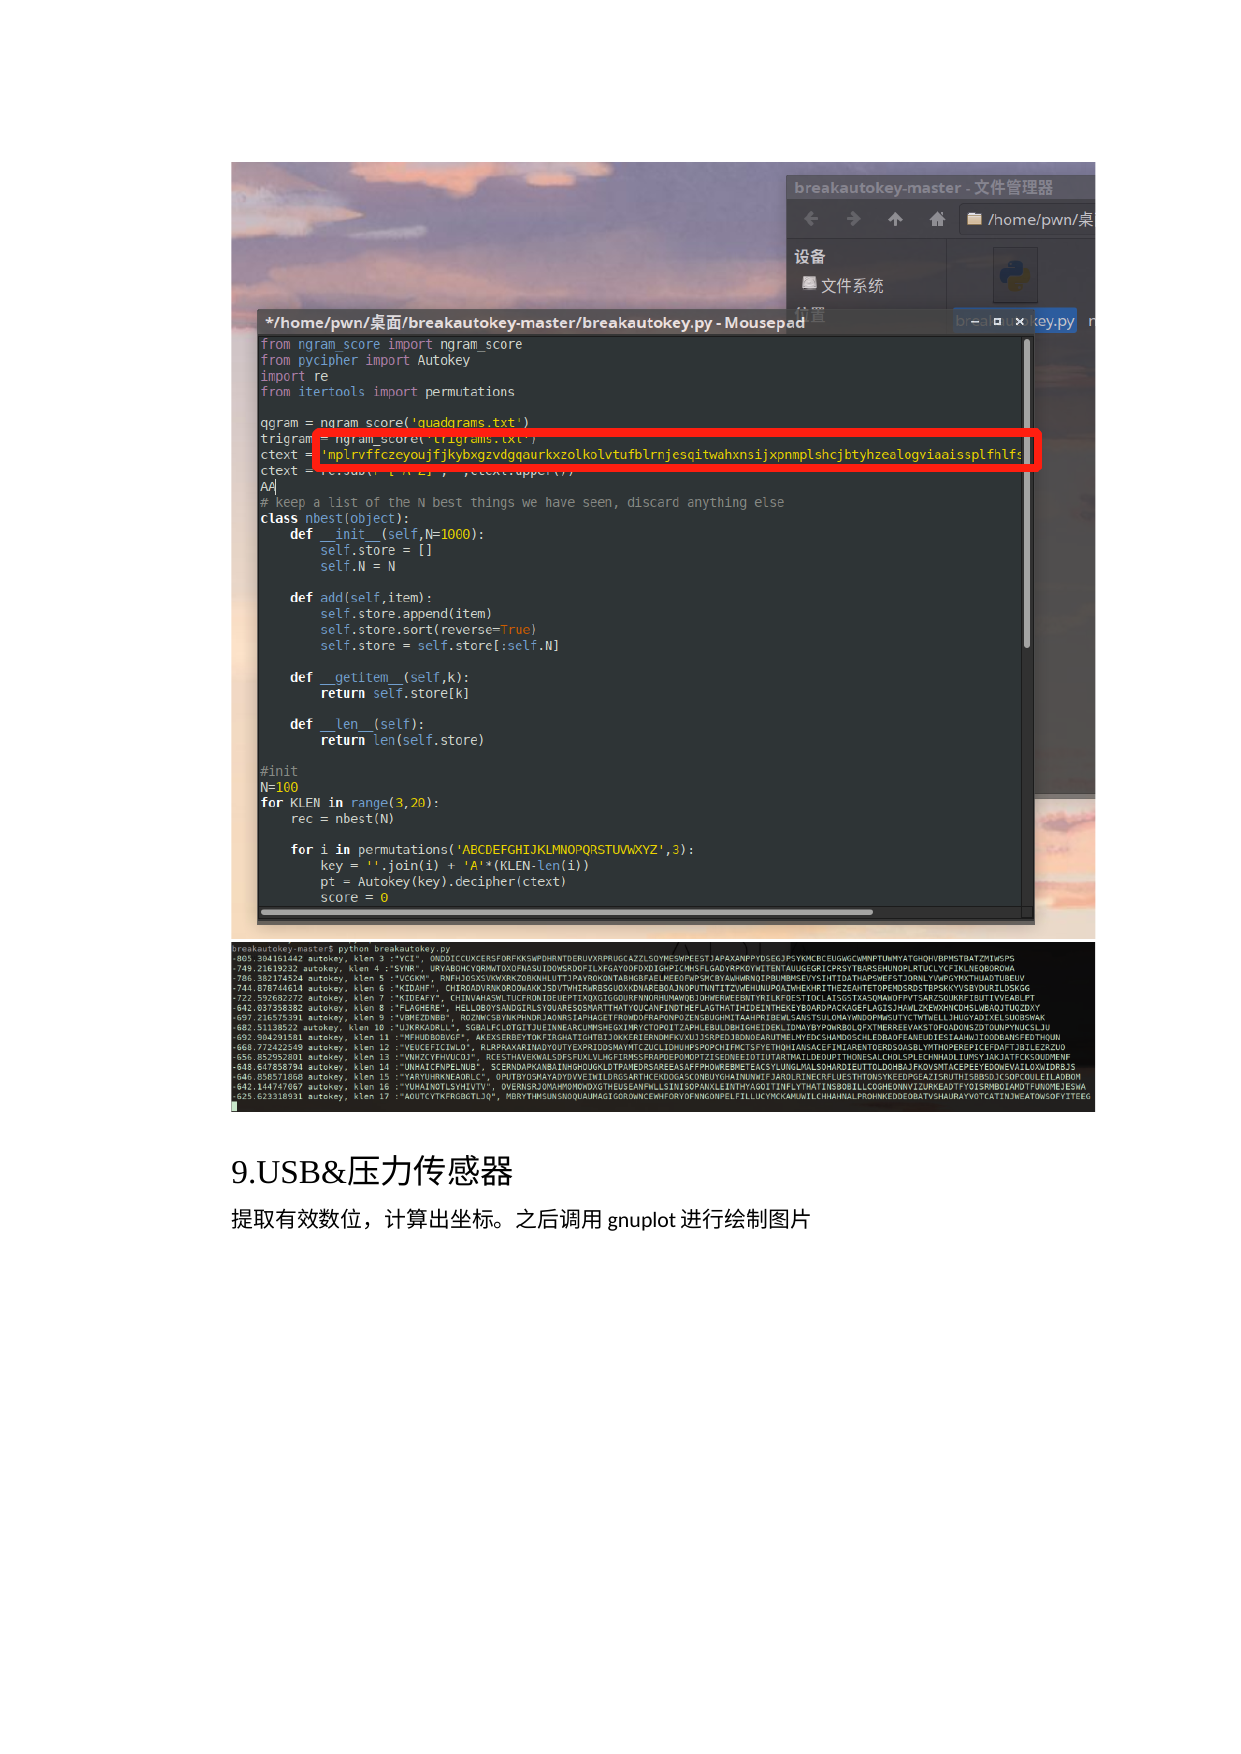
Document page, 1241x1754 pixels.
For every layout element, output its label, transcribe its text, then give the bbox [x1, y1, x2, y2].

text 提取有效数位，计算出坐标。之后调用gnuplot进行绘制图片 [187, 1202, 1053, 1234]
picture [231, 162, 1096, 939]
picture [231, 942, 1096, 1112]
list 9.USB&压力传感器 [187, 1137, 1053, 1202]
